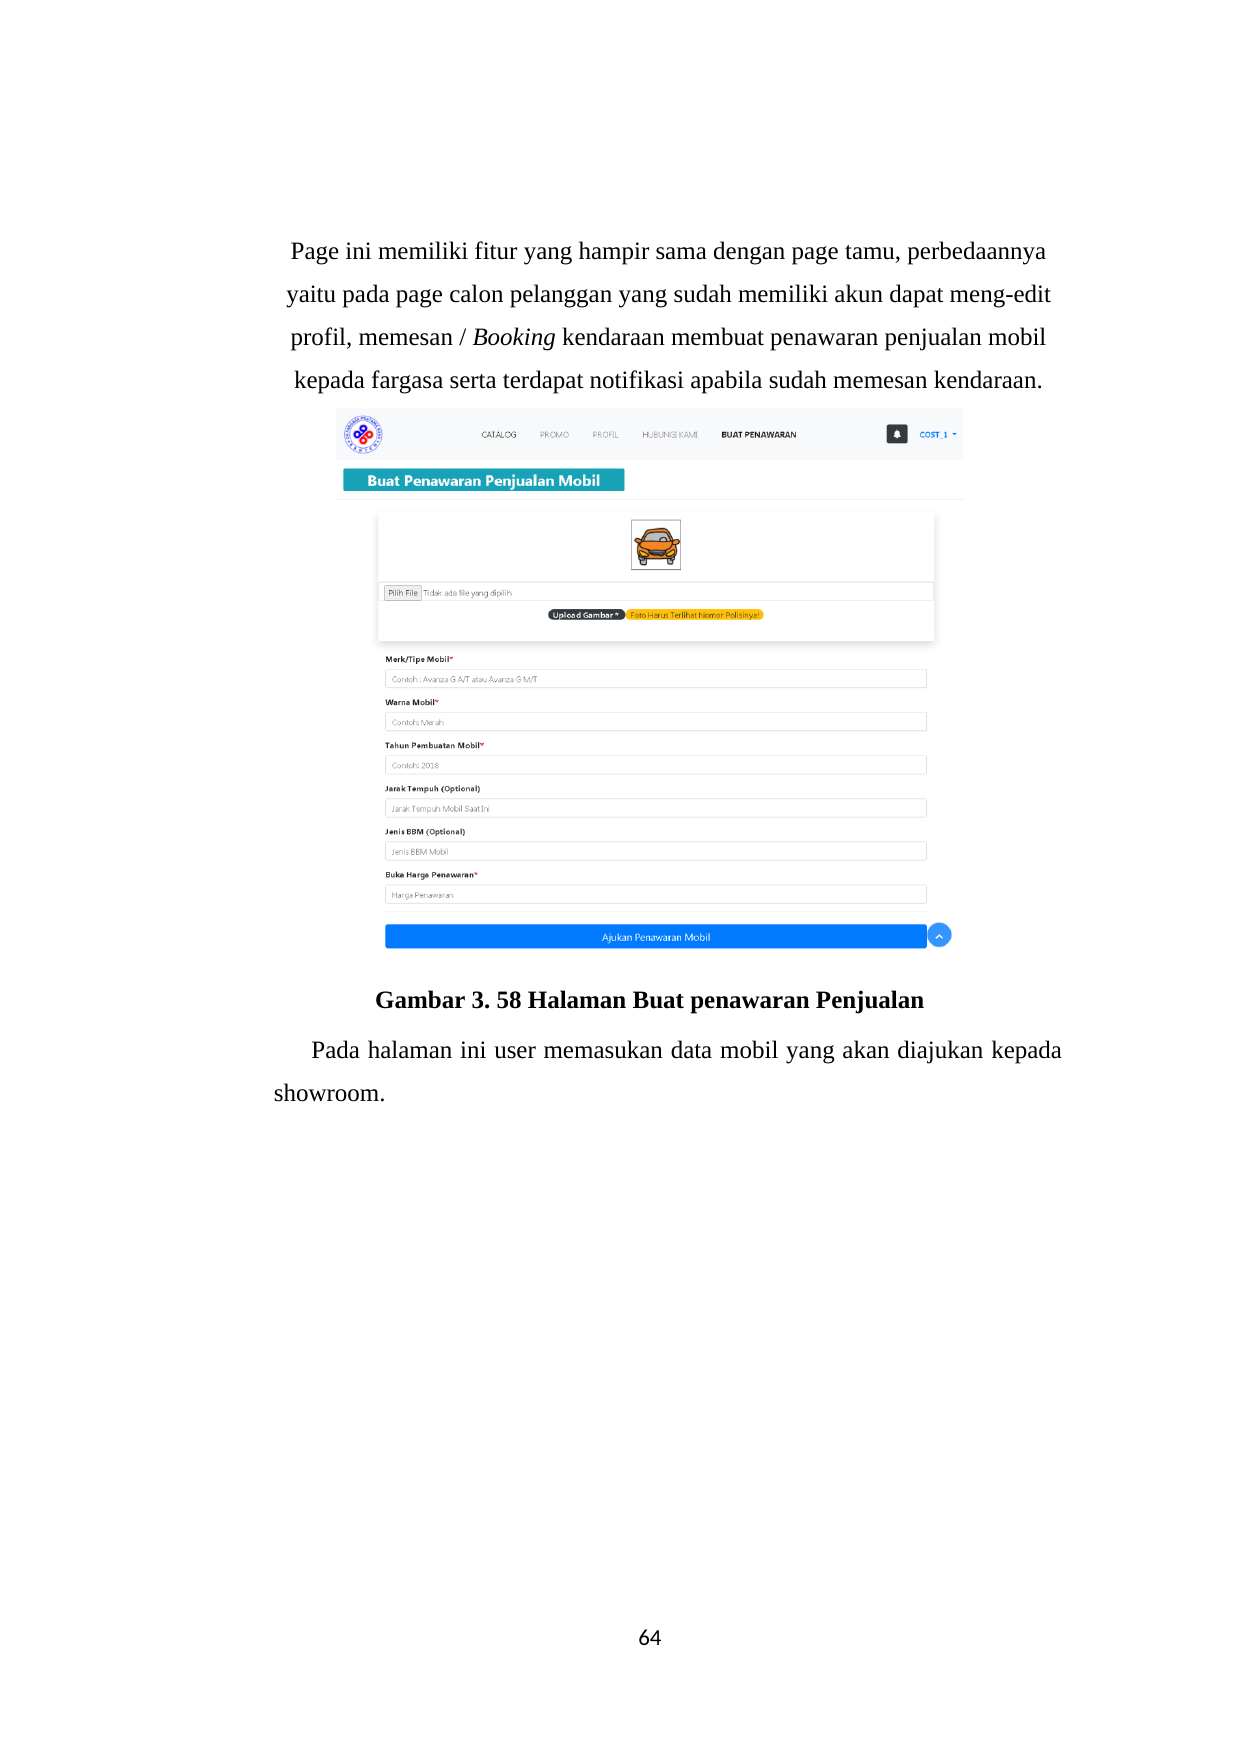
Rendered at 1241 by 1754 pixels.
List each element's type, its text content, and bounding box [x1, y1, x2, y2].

text Page ini memiliki fitur yang hampir sama dengan page tamu, perbedaannya yaitu pada page calon pelanggan yang sudah memiliki akun dapat meng-edit profil, memesan / Booking kendaraan membuat penawaran penjualan mobil kepada fargasa serta terdapat notifikasi apabila sudah memesan kendaraan. [274, 236, 1063, 394]
text Gambar 3. 58 Halaman Buat penawaran Penjualan [236, 985, 1063, 1014]
text Pada halaman ini user memasukan data mobil yang akan diajukan kepada showroom. [274, 1035, 1063, 1107]
picture [336, 408, 964, 972]
